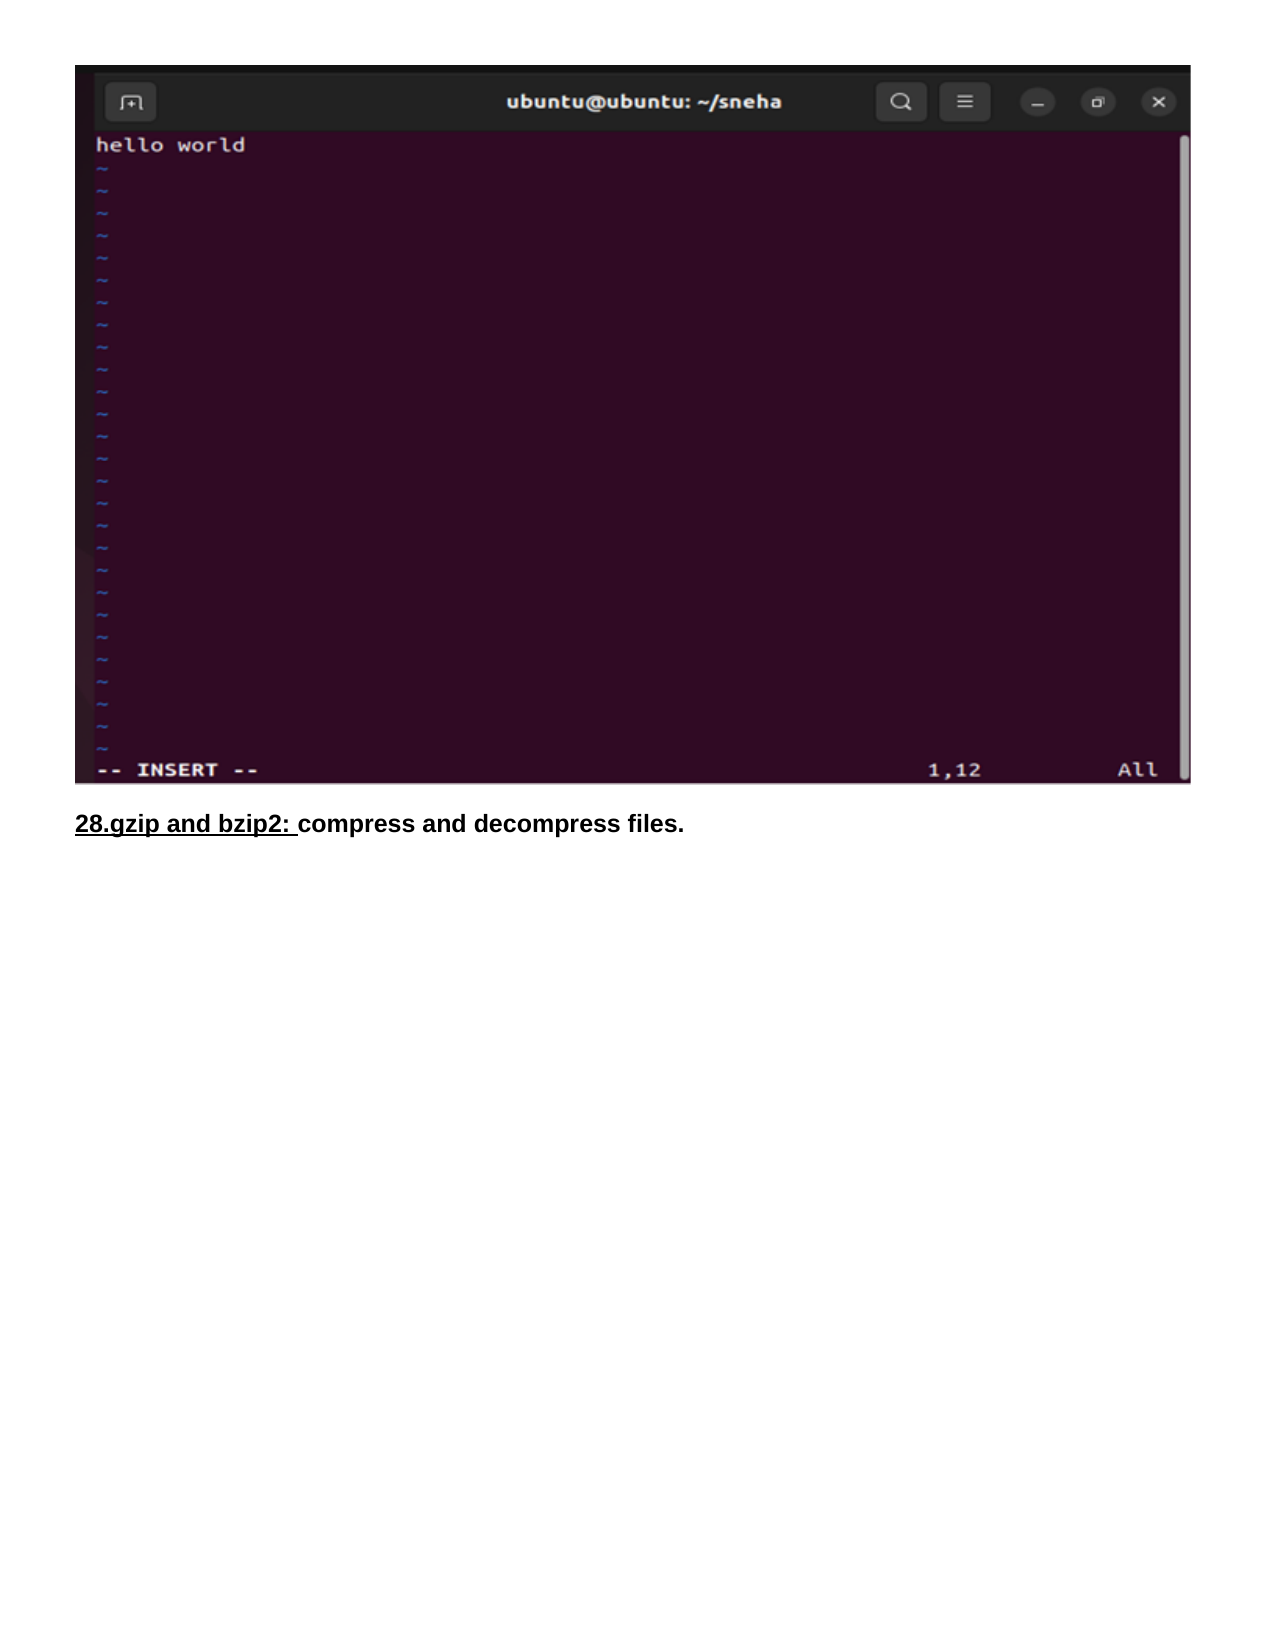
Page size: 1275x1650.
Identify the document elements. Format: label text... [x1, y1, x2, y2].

text 28.gzip and bzip2: compress and decompress files. [75, 809, 1200, 838]
picture [75, 65, 1191, 785]
